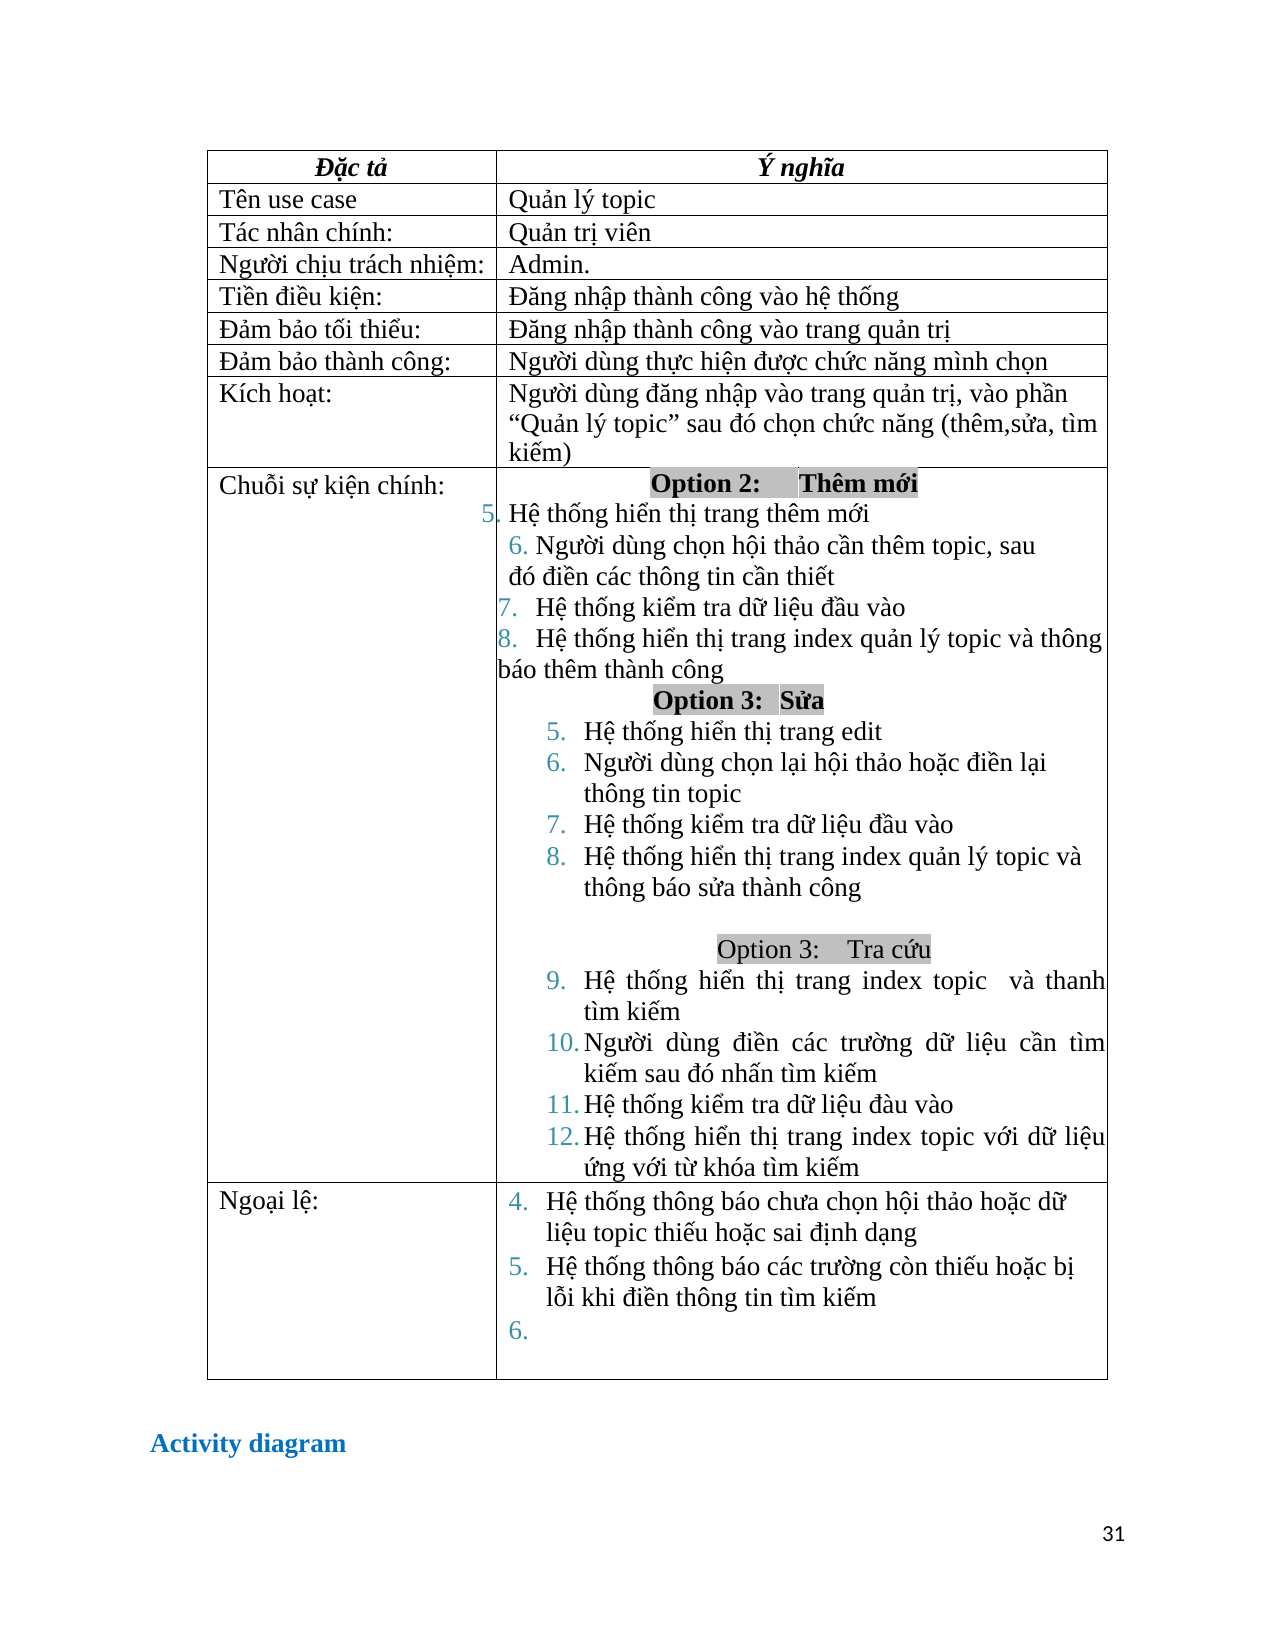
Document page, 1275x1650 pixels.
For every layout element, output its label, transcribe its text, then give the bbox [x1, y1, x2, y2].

table_cell Tác nhân chính: [208, 216, 496, 247]
table_cell Đăng nhập thành công vào hệ thống [497, 280, 1107, 312]
table_cell Kích hoạt: [208, 377, 496, 467]
table_cell Đảm bảo thành công: [208, 345, 496, 376]
table_cell Người dùng thực hiện được chức năng mình chọn [497, 345, 1107, 376]
table_cell Tên use case [208, 184, 496, 215]
table_cell Ngoại lệ: [208, 1183, 496, 1379]
table_cell Đảm bảo tối thiểu: [208, 313, 496, 344]
table_header Ý nghĩa [497, 151, 1107, 182]
table_cell Người chịu trách nhiệm: [208, 248, 496, 279]
table_cell Người dùng đăng nhập vào trang quản trị, vào phần “Quản lý topic” sau đó chọn chức năng (thêm,sửa, tìm kiếm) [497, 377, 1107, 467]
table_cell Chuỗi sự kiện chính: [208, 468, 496, 1182]
table_cell Admin. [497, 248, 1107, 279]
table_header Đặc tả [208, 151, 496, 182]
table_cell Tiền điều kiện: [208, 280, 496, 312]
table_cell Thêm mới Hệ thống hiển thị trang thêm mới Người dùng chọn hội thảo cần thêm topic, sau đó điền các thông tin cần thiết Hệ thống kiểm tra dữ liệu đầu vào Hệ thống hiển thị trang index quản lý topic và thông báo thêm thành công Sửa Hệ thống hiển thị trang edit Người dùng chọn lại hội thảo hoặc điền lại thông tin topic Hệ thống kiểm tra dữ liệu đầu vào Hệ thống hiển thị trang index quản lý topic và thông báo sửa thành công Option 3: Tra cứu Hệ thống hiển thị trang index topic và thanh tìm kiếm Người dùng điền các trường dữ liệu cần tìm kiếm sau đó nhấn tìm kiếm Hệ thống kiểm tra dữ liệu đàu vào Hệ thống hiển thị trang index topic với dữ liệu ứng với từ khóa tìm kiếm [497, 468, 1107, 1182]
text Activity diagram [150, 1427, 1125, 1458]
table_cell Hệ thống thông báo chưa chọn hội thảo hoặc dữ liệu topic thiếu hoặc sai định dạng Hệ thống thông báo các trường còn thiếu hoặc bị lỗi khi điền thông tin tìm kiếm [497, 1183, 1107, 1379]
table_cell Quản lý topic [497, 184, 1107, 215]
table_cell Đăng nhập thành công vào trang quản trị [497, 313, 1107, 344]
table_cell Quản trị viên [497, 216, 1107, 247]
